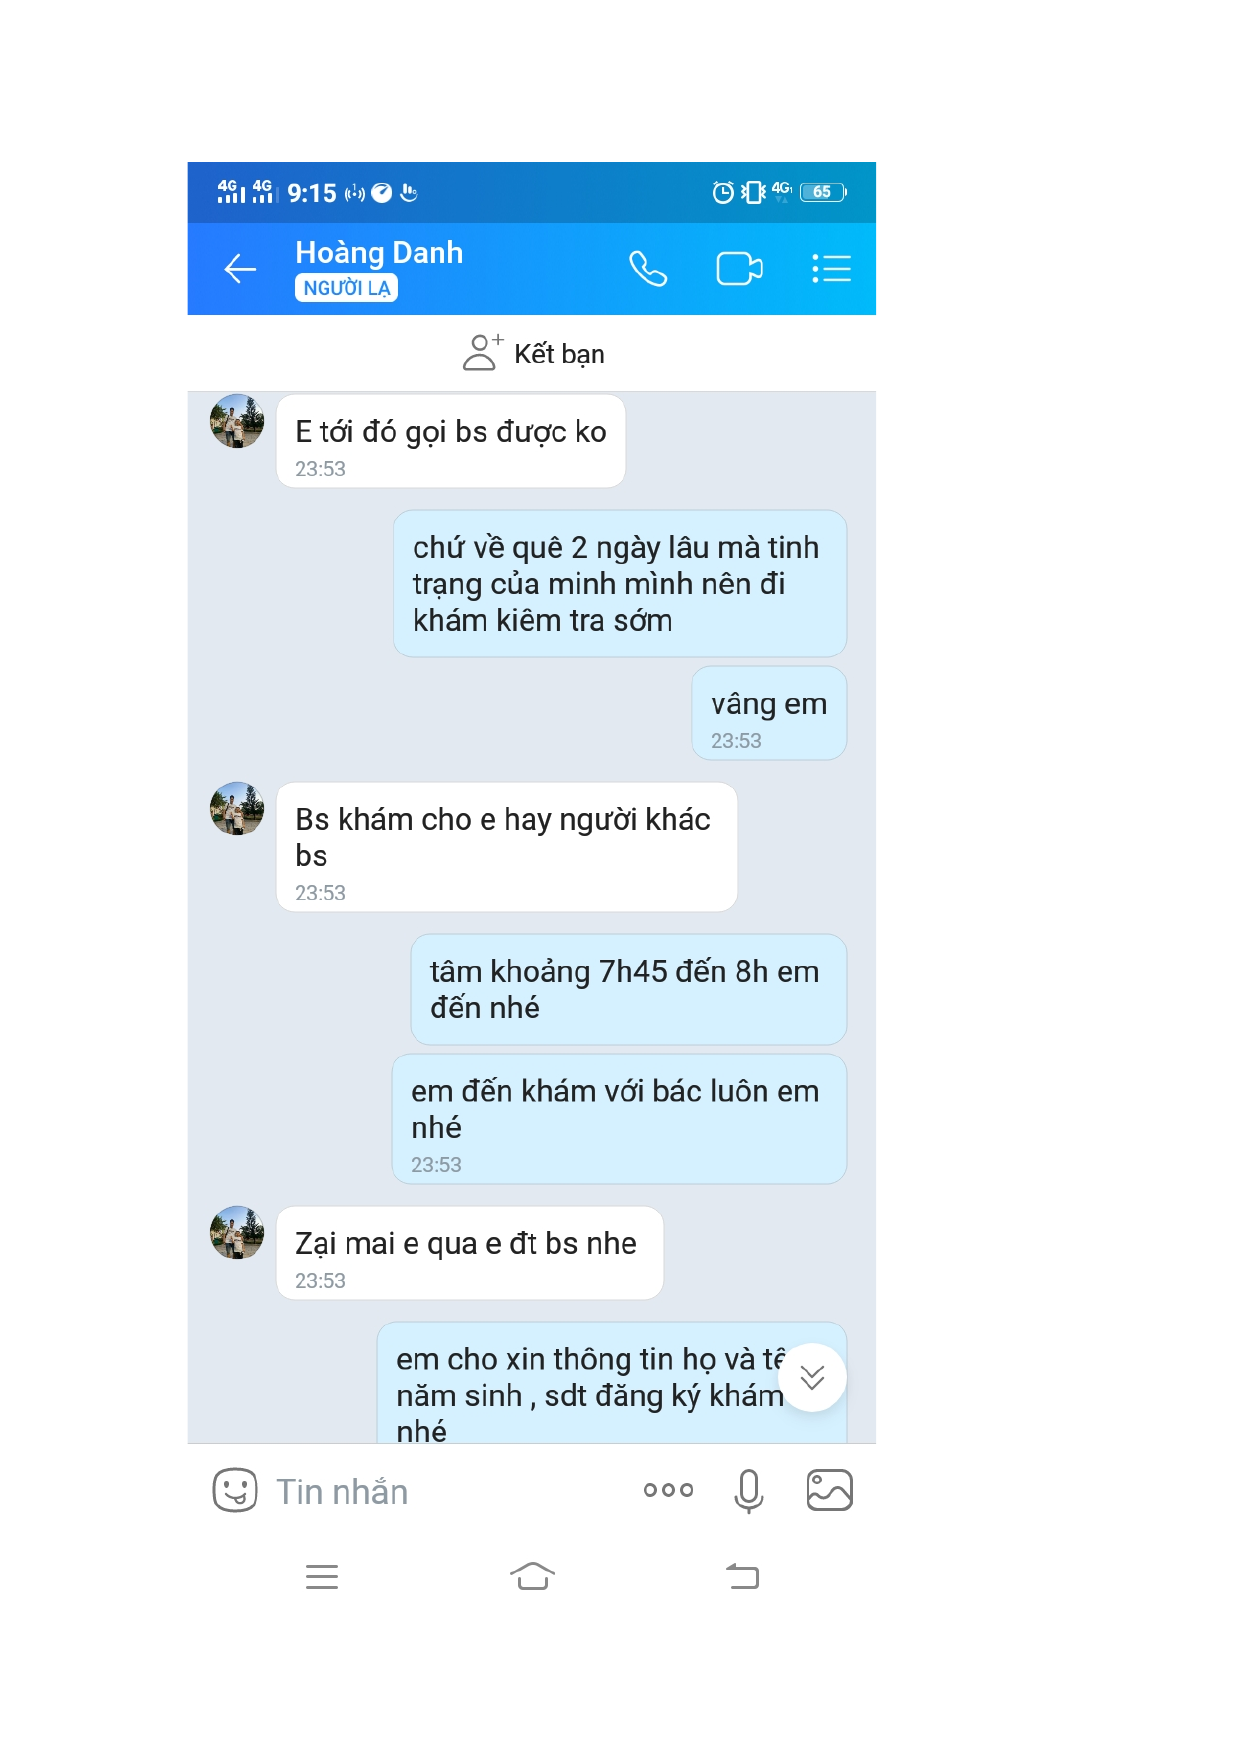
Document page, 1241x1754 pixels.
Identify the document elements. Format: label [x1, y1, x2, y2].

picture [772, 182, 793, 193]
picture [717, 252, 763, 286]
picture [842, 186, 847, 199]
picture [824, 278, 850, 282]
picture [741, 181, 766, 204]
picture [799, 184, 830, 202]
picture [713, 181, 734, 204]
picture [824, 255, 850, 259]
picture [824, 267, 850, 271]
picture [187, 162, 877, 1592]
